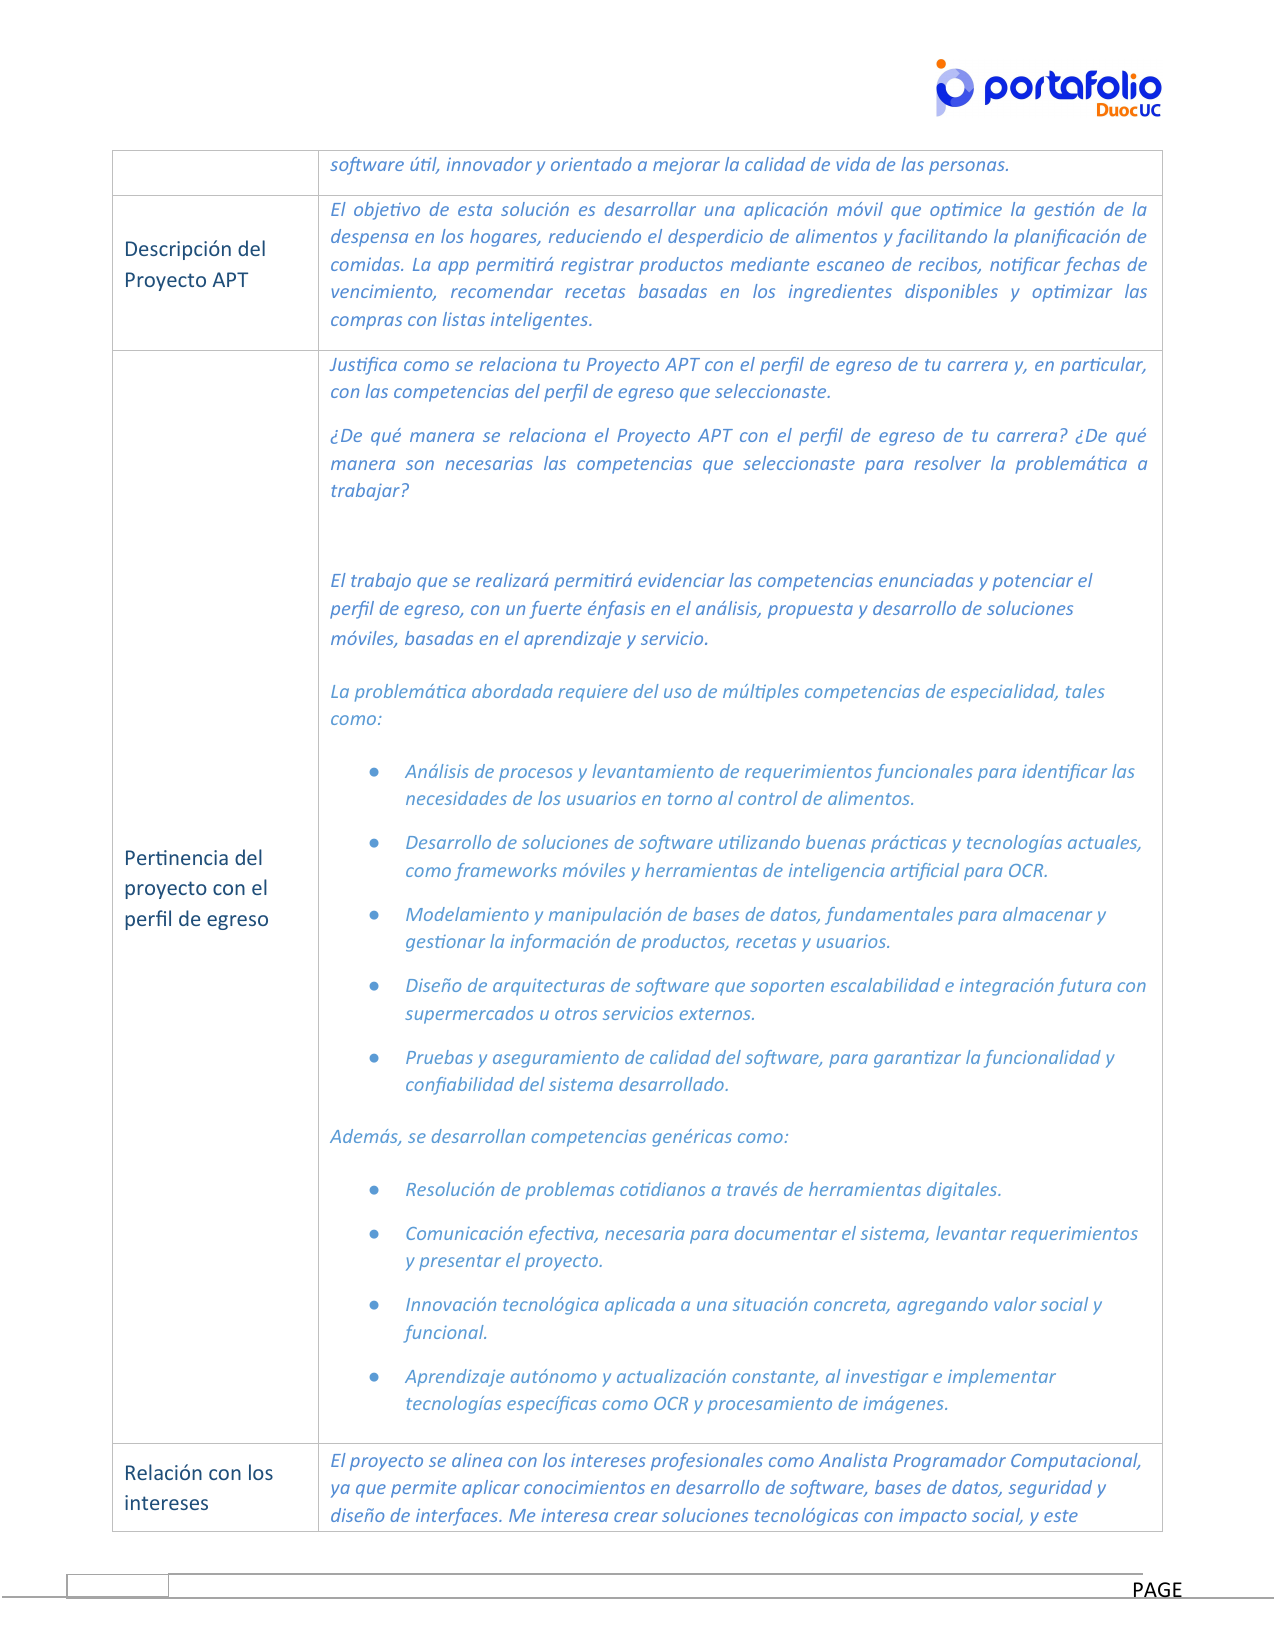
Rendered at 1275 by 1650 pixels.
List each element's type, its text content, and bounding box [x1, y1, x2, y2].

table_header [113, 151, 318, 195]
table_cell Justifica como se relaciona tu Proyecto APT con el perfil de egreso de tu carrera y, en particular, con las competencias del perfil de egreso que seleccionaste. ¿De qué manera se relaciona el Proyecto APT con el perfil de egreso de tu carrera? ¿De qué manera son necesarias las competencias que seleccionaste para resolver la problemática a trabajar? El trabajo que se realizará permitirá evidenciar las competencias enunciadas y potenciar el perfil de egreso, con un fuerte énfasis en el análisis, propuesta y desarrollo de soluciones móviles, basadas en el aprendizaje y servicio. La problemática abordada requiere del uso de múltiples competencias de especialidad, tales como: Análisis de procesos y levantamiento de requerimientos funcionales para identificar las necesidades de los usuarios en torno al control de alimentos. Desarrollo de soluciones de software utilizando buenas prácticas y tecnologías actuales, como frameworks móviles y herramientas de inteligencia artificial para OCR. Modelamiento y manipulación de bases de datos, fundamentales para almacenar y gestionar la información de productos, recetas y usuarios. Diseño de arquitecturas de software que soporten escalabilidad e integración futura con supermercados u otros servicios externos. Pruebas y aseguramiento de calidad del software, para garantizar la funcionalidad y confiabilidad del sistema desarrollado. Además, se desarrollan competencias genéricas como: Resolución de problemas cotidianos a través de herramientas digitales. Comunicación efectiva, necesaria para documentar el sistema, levantar requerimientos y presentar el proyecto. Innovación tecnológica aplicada a una situación concreta, agregando valor social y funcional. Aprendizaje autónomo y actualización constante, al investigar e implementar tecnologías específicas como OCR y procesamiento de imágenes. [319, 351, 1162, 1443]
picture [935, 59, 1163, 118]
table_cell Descripción del Proyecto APT [113, 196, 318, 350]
table_cell El objetivo de esta solución es desarrollar una aplicación móvil que optimice la gestión de la despensa en los hogares, reduciendo el desperdicio de alimentos y facilitando la planificación de comidas. La app permitirá registrar productos mediante escaneo de recibos, notificar fechas de vencimiento, recomendar recetas basadas en los ingredientes disponibles y optimizar las compras con listas inteligentes. [319, 196, 1162, 350]
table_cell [319, 1444, 1162, 1531]
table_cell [113, 1444, 318, 1531]
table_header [319, 151, 1162, 195]
table_cell Pertinencia del proyecto con el perfil de egreso [113, 351, 318, 1443]
